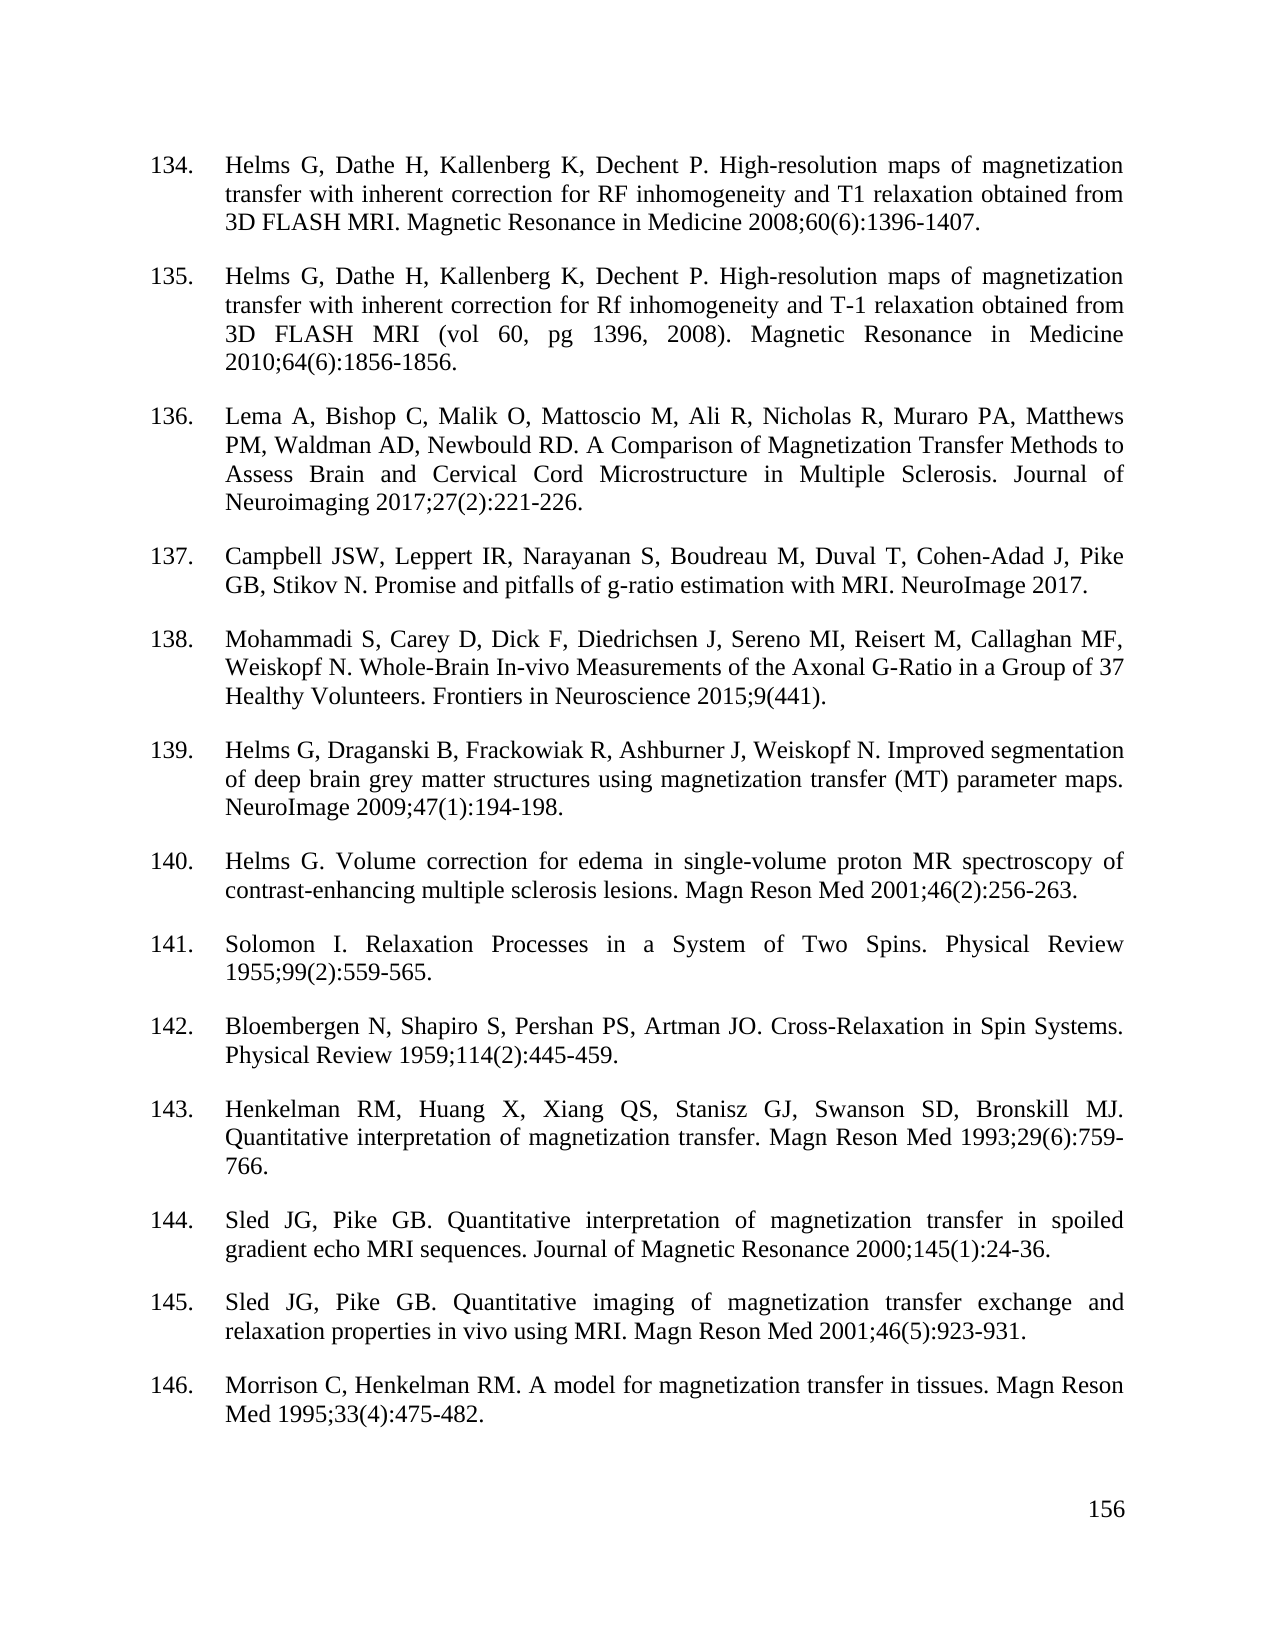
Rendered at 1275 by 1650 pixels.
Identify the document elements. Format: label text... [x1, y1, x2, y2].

text 144. Sled JG, Pike GB. Quantitative interpretation of magnetization transfer in spoiled gradient echo MRI sequences. Journal of Magnetic Resonance 2000;145(1):24-36. [150, 1205, 1125, 1262]
text 142. Bloembergen N, Shapiro S, Pershan PS, Artman JO. Cross-Relaxation in Spin Systems. Physical Review 1959;114(2):445-459. [150, 1011, 1125, 1069]
text 134. Helms G, Dathe H, Kallenberg K, Dechent P. High-resolution maps of magnetization transfer with inherent correction for RF inhomogeneity and T1 relaxation obtained from 3D FLASH MRI. Magnetic Resonance in Medicine 2008;60(6):1396-1407. [150, 150, 1125, 236]
text 141. Solomon I. Relaxation Processes in a System of Two Spins. Physical Review 1955;99(2):559-565. [150, 929, 1125, 986]
text 143. Henkelman RM, Huang X, Xiang QS, Stanisz GJ, Swanson SD, Bronskill MJ. Quantitative interpretation of magnetization transfer. Magn Reson Med 1993;29(6):759-766. [150, 1094, 1125, 1180]
text 136. Lema A, Bishop C, Malik O, Mattoscio M, Ali R, Nicholas R, Muraro PA, Matthews PM, Waldman AD, Newbould RD. A Comparison of Magnetization Transfer Methods to Assess Brain and Cervical Cord Microstructure in Multiple Sclerosis. Journal of Neuroimaging 2017;27(2):221-226. [150, 401, 1125, 516]
text 140. Helms G. Volume correction for edema in single-volume proton MR spectroscopy of contrast-enhancing multiple sclerosis lesions. Magn Reson Med 2001;46(2):256-263. [150, 846, 1125, 904]
text 137. Campbell JSW, Leppert IR, Narayanan S, Boudreau M, Duval T, Cohen-Adad J, Pike GB, Stikov N. Promise and pitfalls of g-ratio estimation with MRI. NeuroImage 2017. [150, 541, 1125, 599]
text 145. Sled JG, Pike GB. Quantitative imaging of magnetization transfer exchange and relaxation properties in vivo using MRI. Magn Reson Med 2001;46(5):923-931. [150, 1287, 1125, 1345]
text 139. Helms G, Draganski B, Frackowiak R, Ashburner J, Weiskopf N. Improved segmentation of deep brain grey matter structures using magnetization transfer (MT) parameter maps. NeuroImage 2009;47(1):194-198. [150, 735, 1125, 821]
text 138. Mohammadi S, Carey D, Dick F, Diedrichsen J, Sereno MI, Reisert M, Callaghan MF, Weiskopf N. Whole-Brain In-vivo Measurements of the Axonal G-Ratio in a Group of 37 Healthy Volunteers. Frontiers in Neuroscience 2015;9(441). [150, 624, 1125, 710]
text 135. Helms G, Dathe H, Kallenberg K, Dechent P. High-resolution maps of magnetization transfer with inherent correction for Rf inhomogeneity and T-1 relaxation obtained from 3D FLASH MRI (vol 60, pg 1396, 2008). Magnetic Resonance in Medicine 2010;64(6):1856-1856. [150, 261, 1125, 376]
text 146. Morrison C, Henkelman RM. A model for magnetization transfer in tissues. Magn Reson Med 1995;33(4):475-482. [150, 1370, 1125, 1427]
